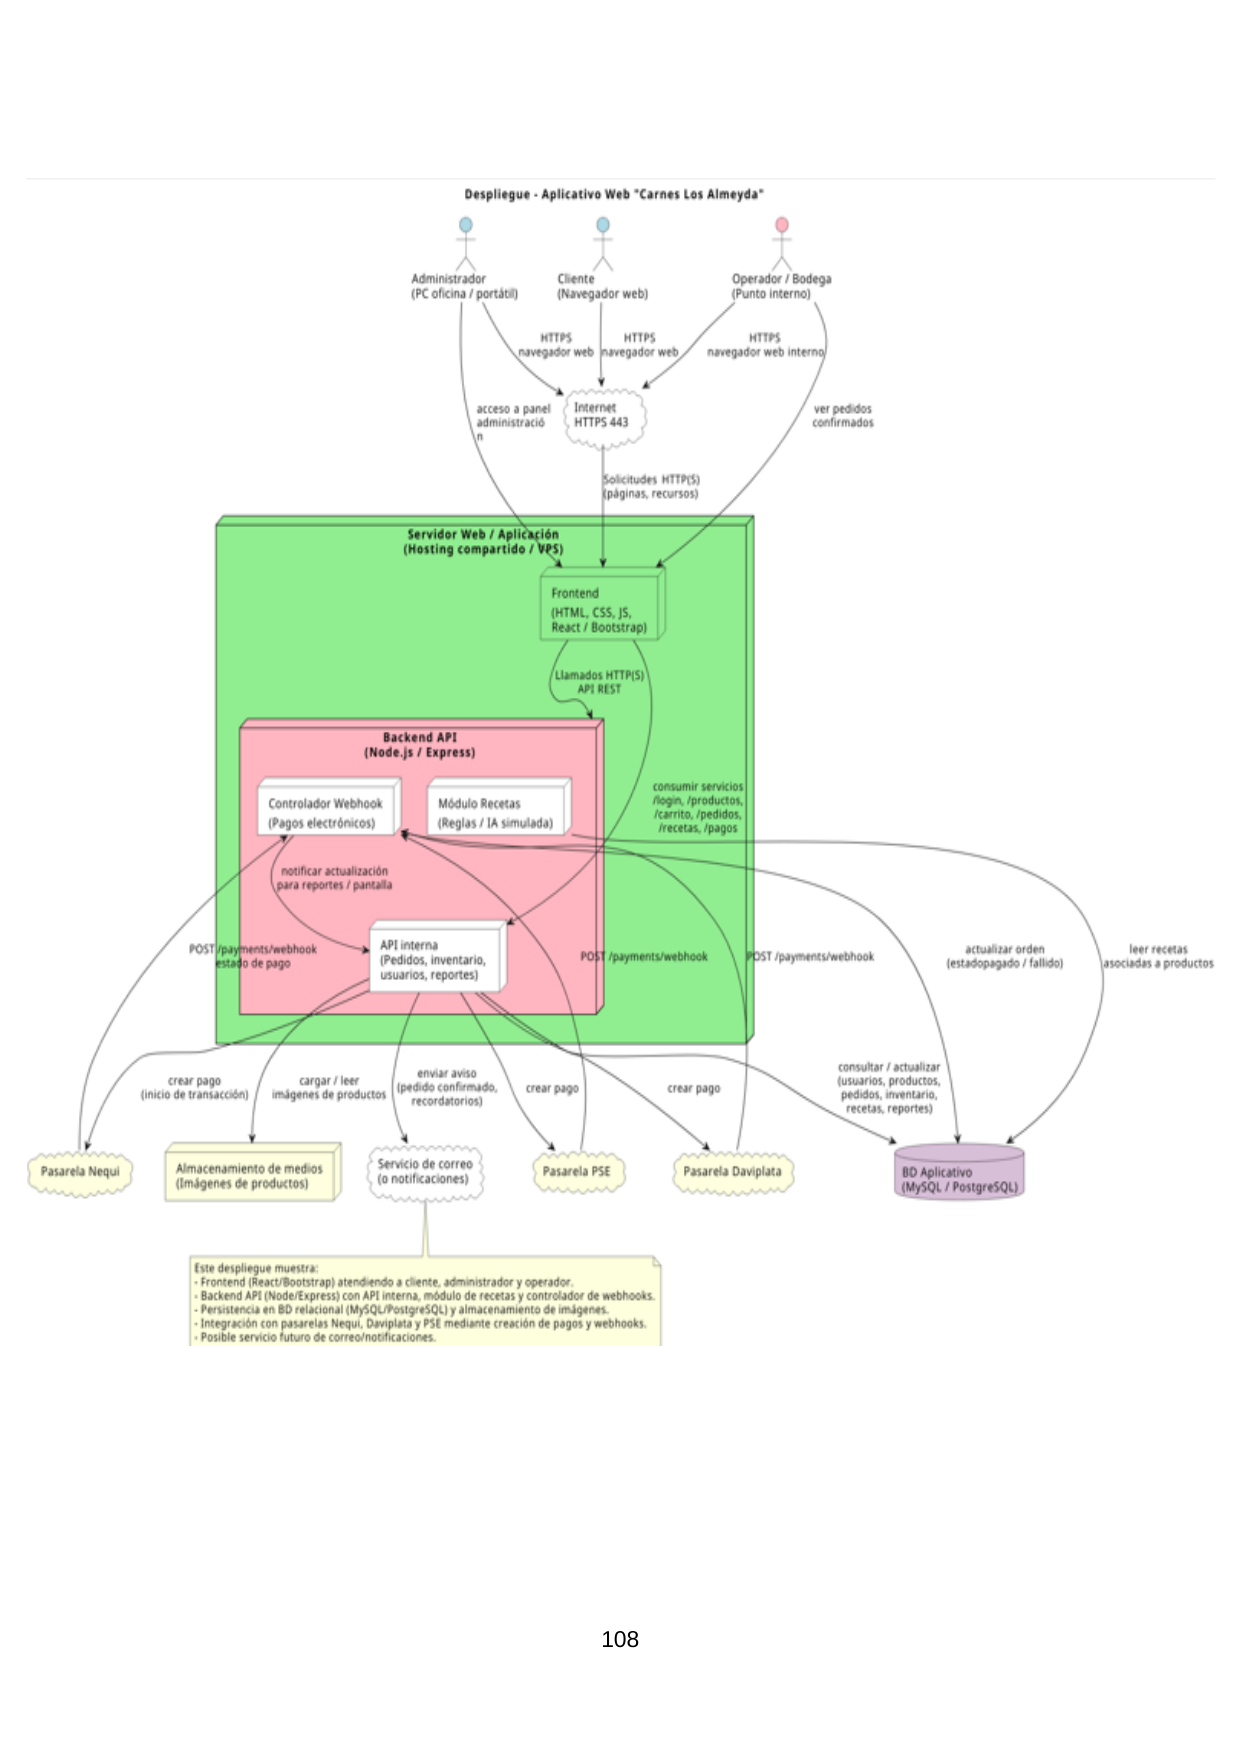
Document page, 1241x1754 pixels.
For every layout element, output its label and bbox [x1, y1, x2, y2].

picture [26, 178, 1216, 1346]
